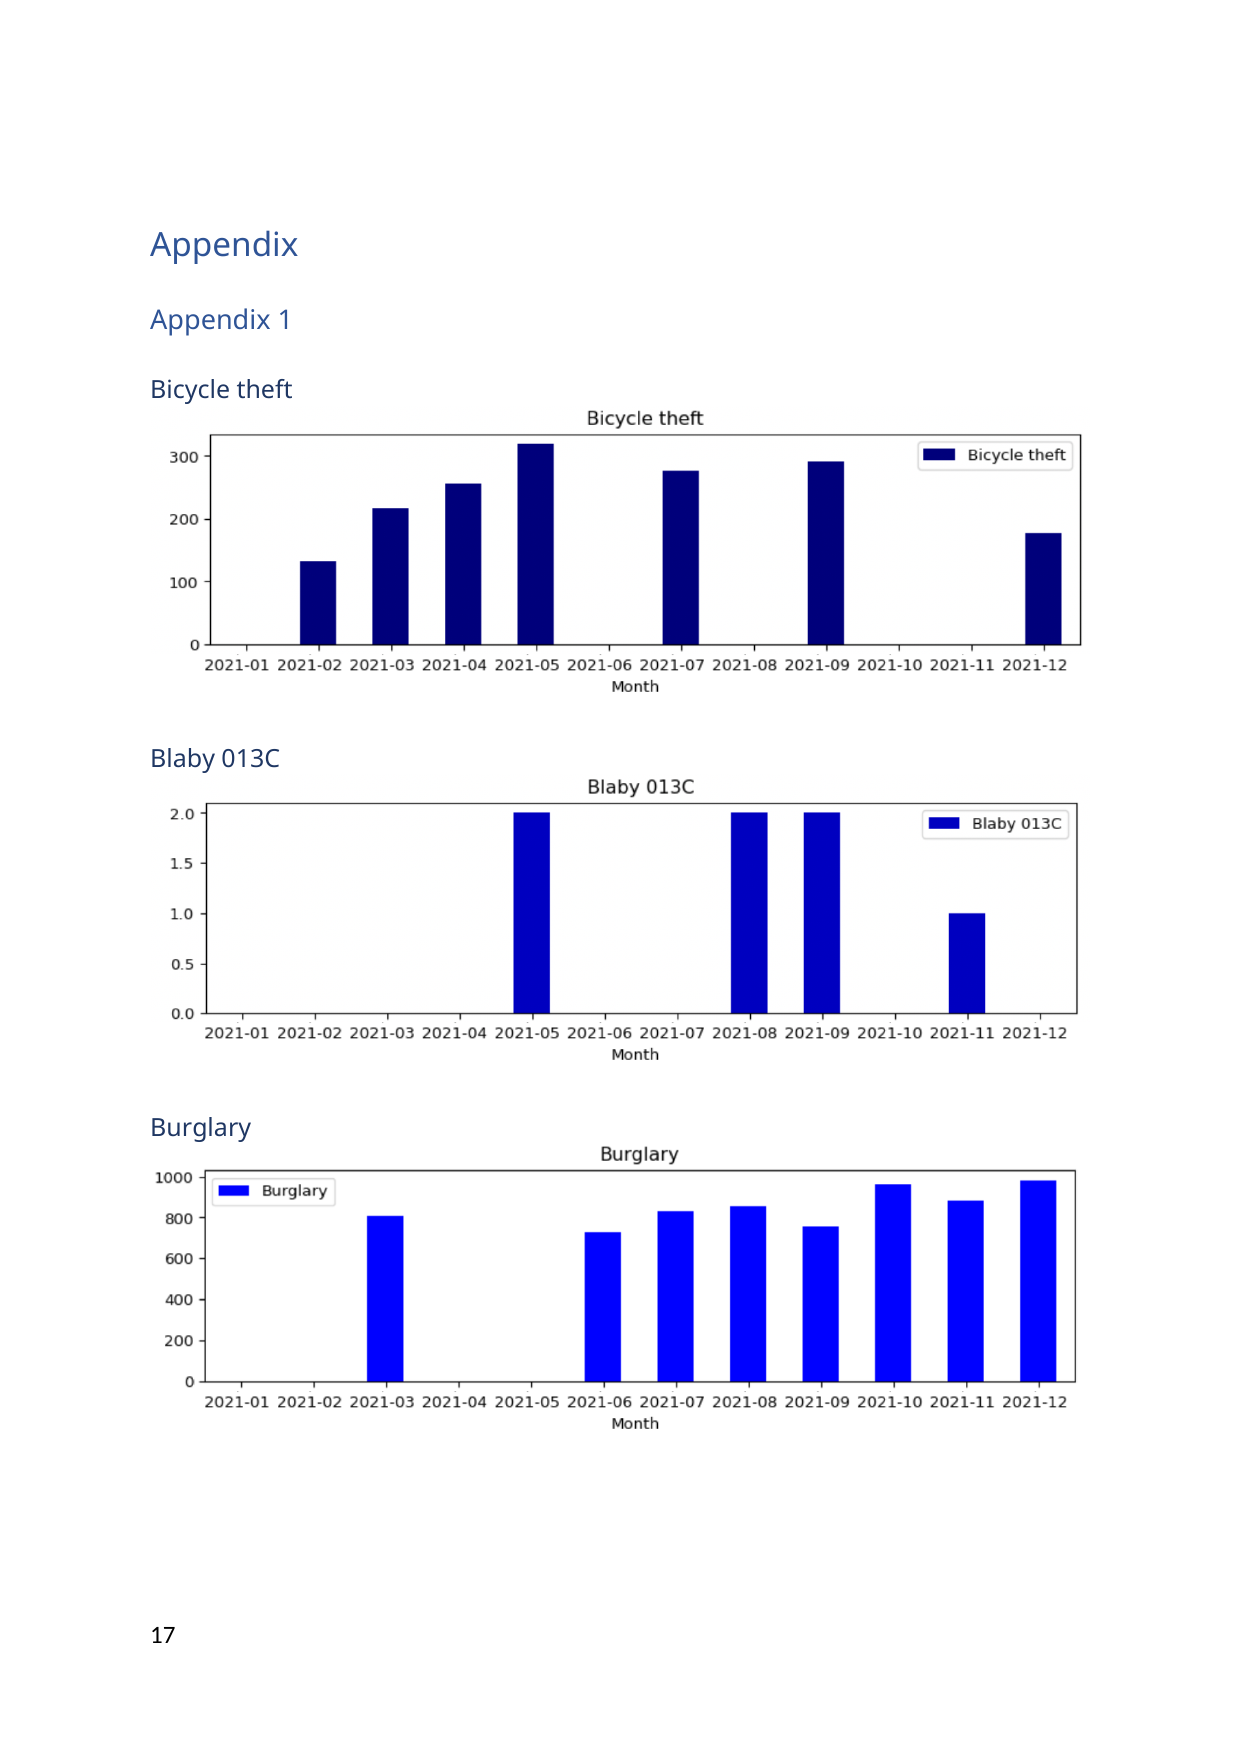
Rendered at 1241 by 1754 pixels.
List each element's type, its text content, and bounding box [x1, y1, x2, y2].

subtitle Blaby 013C [150, 741, 1090, 774]
picture [150, 1143, 1091, 1436]
subtitle Burglary [150, 1109, 1090, 1143]
subtitle Bicycle theft [150, 372, 1090, 406]
picture [150, 774, 1091, 1067]
subtitle Appendix [150, 220, 1090, 266]
subtitle Appendix 1 [150, 301, 1090, 337]
picture [150, 406, 1091, 699]
